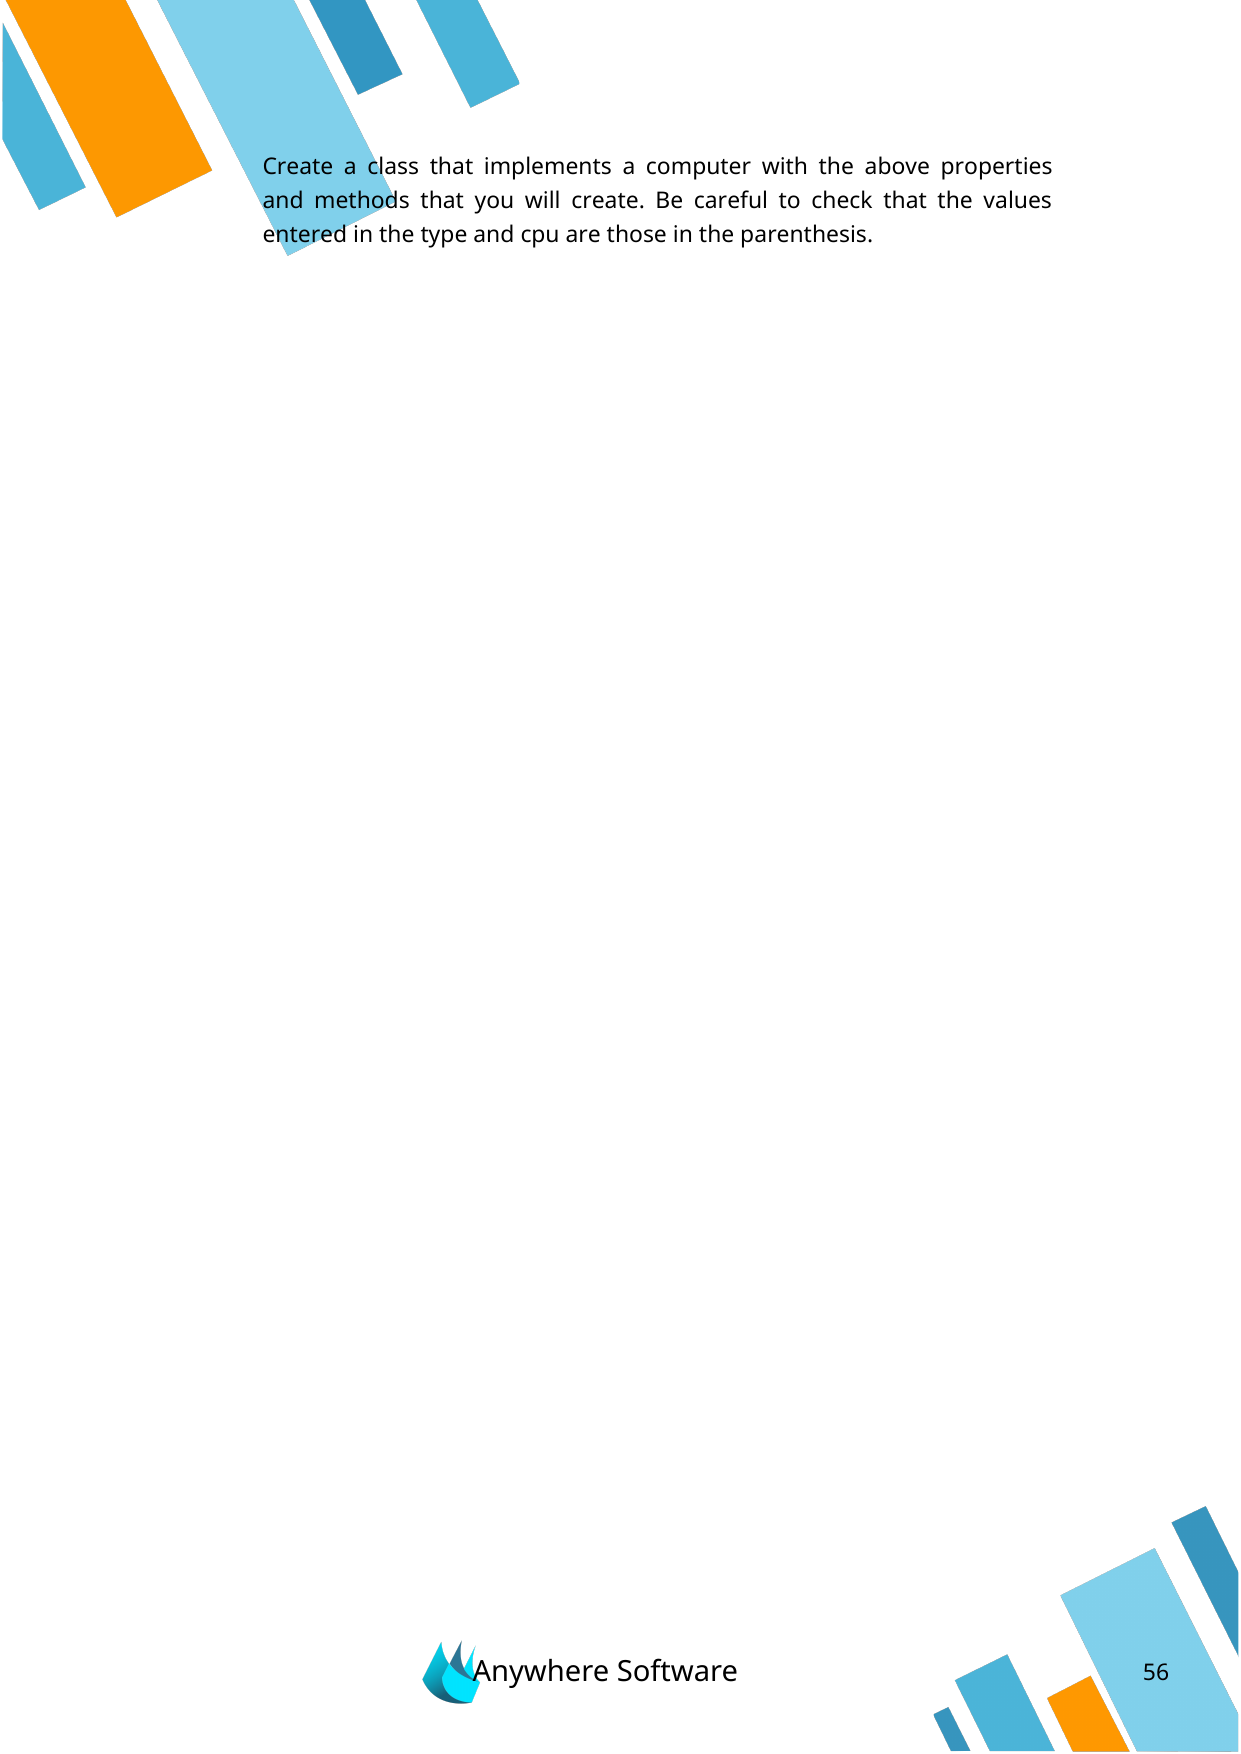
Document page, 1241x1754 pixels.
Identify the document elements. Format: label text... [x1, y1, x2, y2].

picture [2, 0, 520, 256]
picture [933, 1506, 1239, 1752]
picture [422, 1640, 481, 1704]
list Create a class that implements a computer with the above properties and methods that you will create. Be careful to check that the values entered in the type and cpu are those in the parenthesis. [262, 150, 1053, 249]
